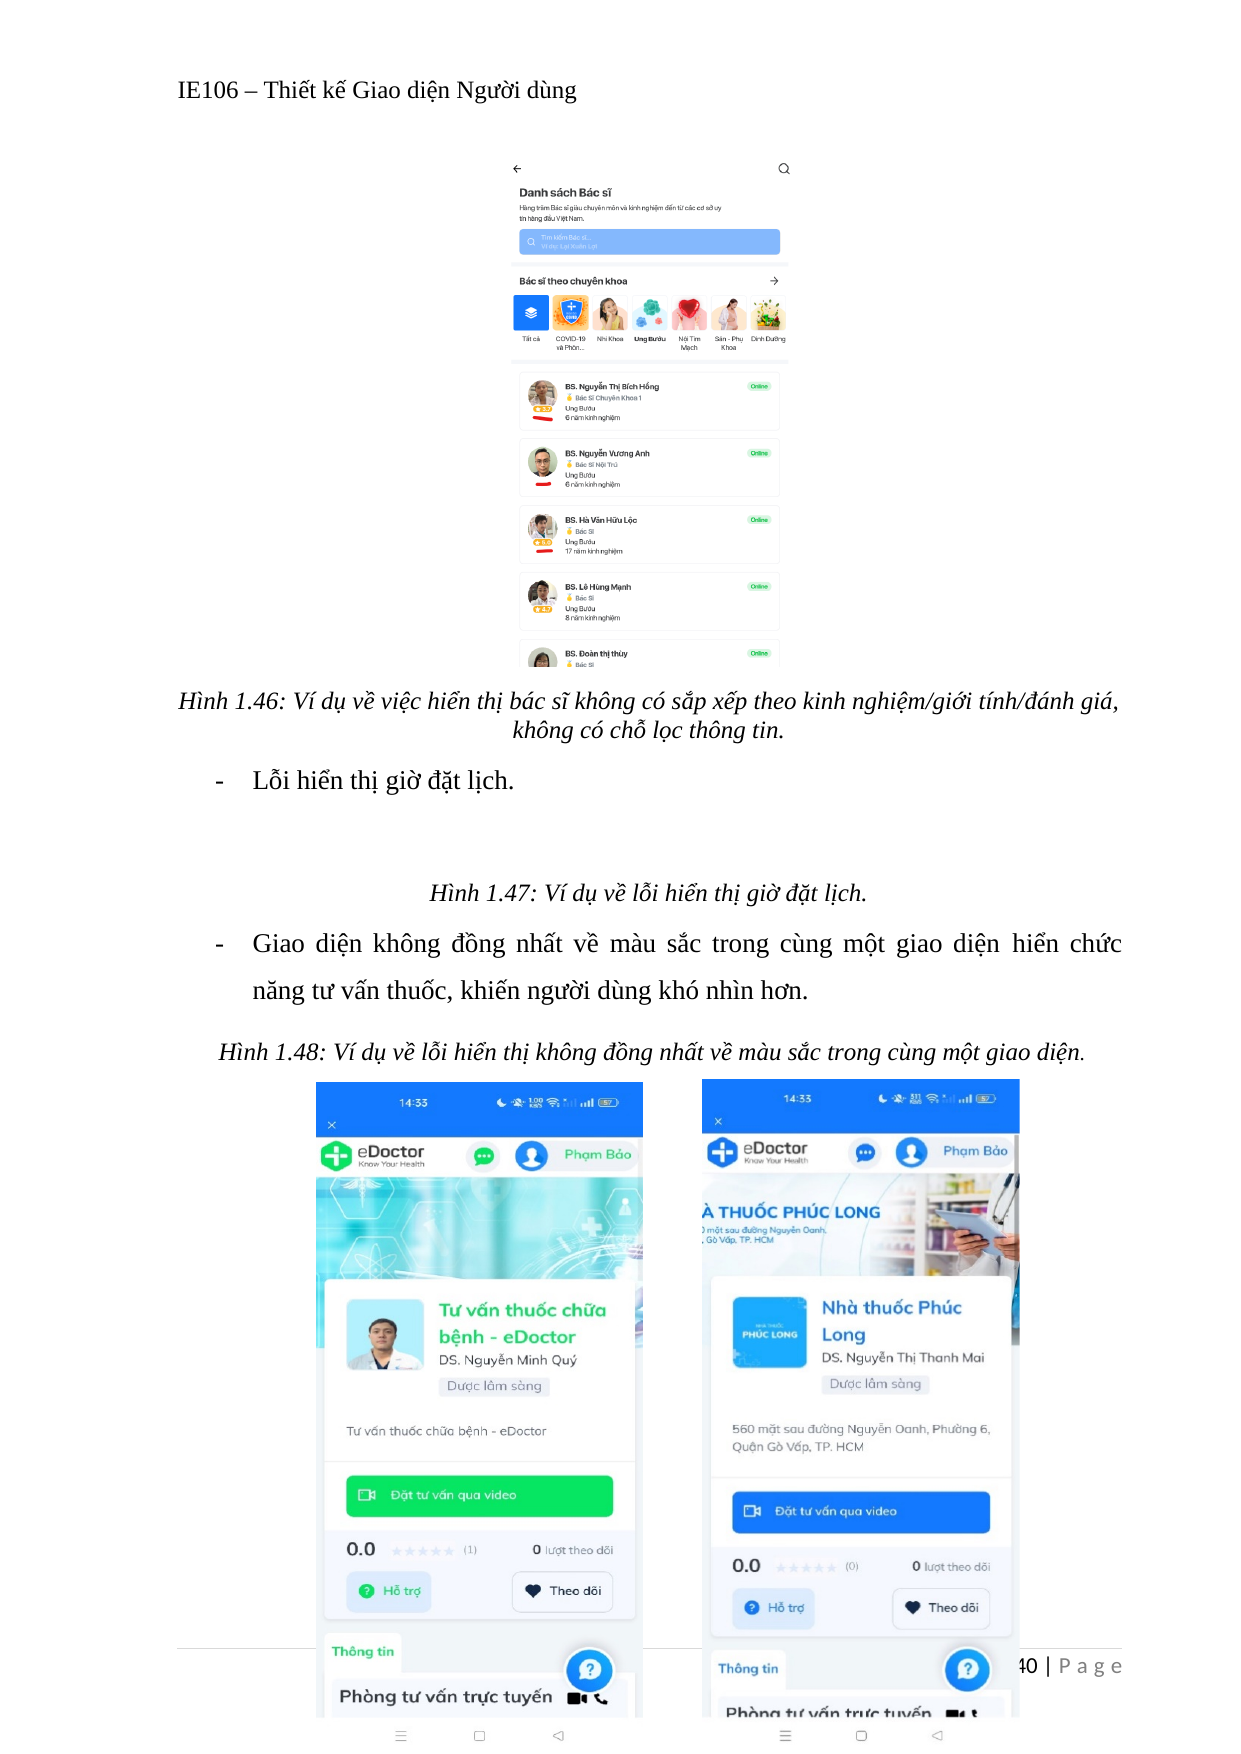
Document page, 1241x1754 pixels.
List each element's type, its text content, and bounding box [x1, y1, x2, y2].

text Hình 1.46: Ví dụ về việc hiển thị bác sĩ không có sắp xếp theo kinh nghiệm/giới tính/đánh giá, không có chỗ lọc thông tin. [177, 686, 1122, 743]
text Hình 1.48: Ví dụ về lỗi hiển thị không đồng nhất về màu sắc trong cùng một giao diện. [177, 1037, 1122, 1066]
list Lỗi hiển thị giờ đặt lịch. [215, 764, 1122, 795]
picture [702, 1079, 1020, 1754]
text Hình 1.47: Ví dụ về lỗi hiển thị giờ đặt lịch. [177, 878, 1122, 907]
list Giao diện không đồng nhất về màu sắc trong cùng một giao diện hiển chức năng tư vấn thuốc, khiến người dùng khó nhìn hơn. [215, 927, 1122, 1005]
picture [316, 1082, 643, 1754]
picture [505, 150, 794, 667]
